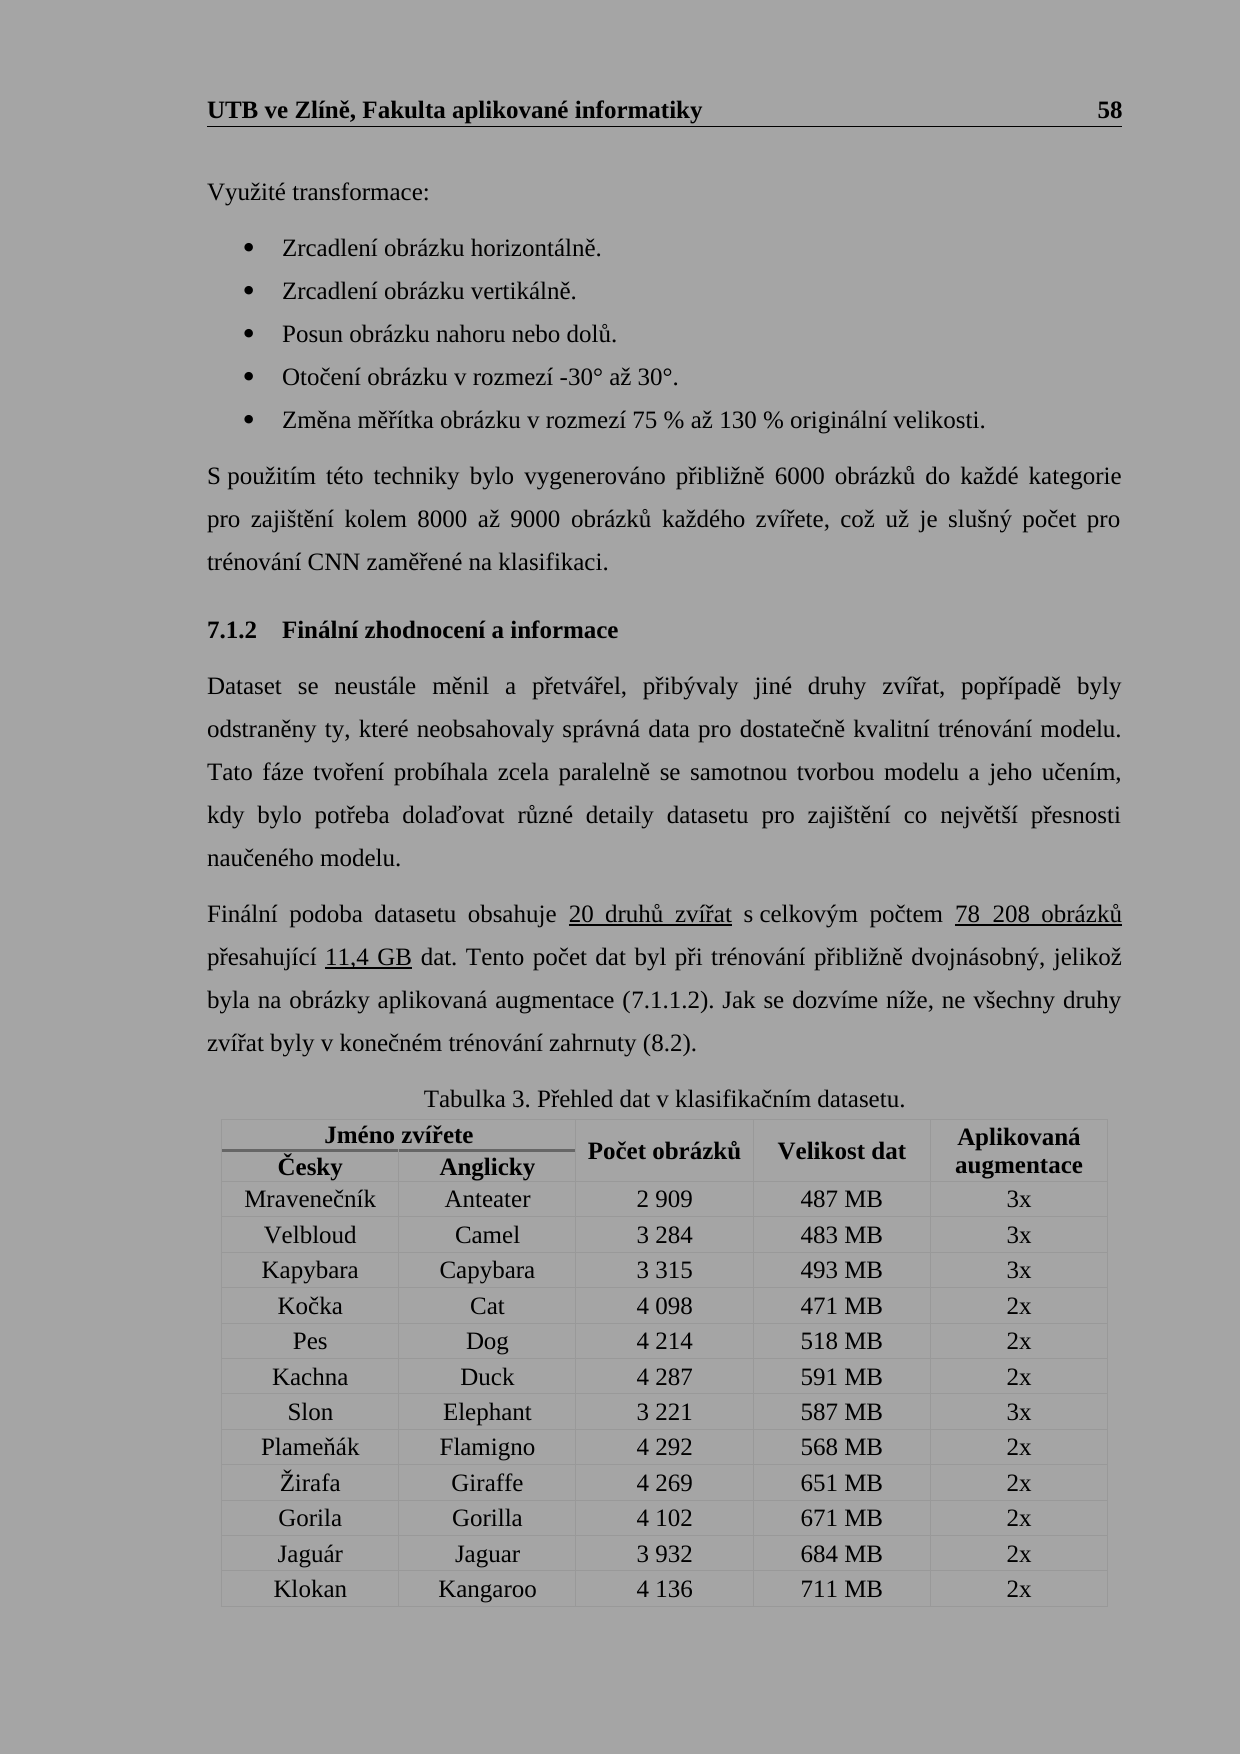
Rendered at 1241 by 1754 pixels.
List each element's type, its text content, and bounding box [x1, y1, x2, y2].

table_cell Kangaroo [399, 1571, 575, 1606]
table_header Velikost dat [754, 1120, 930, 1181]
list Změna měřítka obrázku v rozmezí 75 % až 130 % originální velikosti. [244, 405, 1122, 434]
table_cell Kočka [222, 1288, 398, 1322]
table_cell Klokan [222, 1571, 398, 1606]
table_cell 483 MB [754, 1217, 930, 1252]
table_cell 4 102 [576, 1501, 753, 1535]
table_cell 3 221 [576, 1394, 753, 1429]
table_cell 2x [931, 1359, 1107, 1393]
table_header Aplikovaná augmentace [931, 1120, 1107, 1181]
table_cell 3x [931, 1217, 1107, 1252]
table_cell 711 MB [754, 1571, 930, 1606]
table_cell Camel [399, 1217, 575, 1252]
list Posun obrázku nahoru nebo dolů. [244, 319, 1122, 348]
table_cell 2x [931, 1536, 1107, 1570]
table_cell 3x [931, 1182, 1107, 1216]
table_cell 568 MB [754, 1430, 930, 1464]
table_cell Gorila [222, 1501, 398, 1535]
text Využité transformace: [207, 177, 1122, 206]
list Zrcadlení obrázku vertikálně. [244, 276, 1122, 305]
table_cell 651 MB [754, 1465, 930, 1499]
table_header Jméno zvířete [222, 1120, 575, 1149]
table_cell Kapybara [222, 1253, 398, 1287]
table_cell Duck [399, 1359, 575, 1393]
table_cell Flamigno [399, 1430, 575, 1464]
list Zrcadlení obrázku horizontálně. [244, 233, 1122, 262]
table_cell Plameňák [222, 1430, 398, 1464]
table_cell 4 287 [576, 1359, 753, 1393]
table_cell Jaguar [399, 1536, 575, 1570]
table_cell 4 098 [576, 1288, 753, 1322]
text Tabulka 3. Přehled dat v klasifikačním datasetu. [207, 1084, 1122, 1113]
subtitle Finální zhodnocení a informace [207, 615, 1122, 644]
table_cell 487 MB [754, 1182, 930, 1216]
table_cell 2 909 [576, 1182, 753, 1216]
table_cell Jaguár [222, 1536, 398, 1570]
table_cell Anglicky [399, 1152, 575, 1181]
table_cell 4 214 [576, 1324, 753, 1358]
table_cell 587 MB [754, 1394, 930, 1429]
table_cell Mravenečník [222, 1182, 398, 1216]
table_cell 591 MB [754, 1359, 930, 1393]
table_cell Slon [222, 1394, 398, 1429]
table_cell Capybara [399, 1253, 575, 1287]
table_header Počet obrázků [576, 1120, 753, 1181]
table_cell 2x [931, 1465, 1107, 1499]
table_cell Anteater [399, 1182, 575, 1216]
table_cell 2x [931, 1571, 1107, 1606]
table_cell 3x [931, 1253, 1107, 1287]
table_cell Pes [222, 1324, 398, 1358]
table_cell 3x [931, 1394, 1107, 1429]
table_cell Žirafa [222, 1465, 398, 1499]
table_cell 518 MB [754, 1324, 930, 1358]
table_cell 2x [931, 1430, 1107, 1464]
table_cell 4 292 [576, 1430, 753, 1464]
table_cell 3 932 [576, 1536, 753, 1570]
table_cell 4 269 [576, 1465, 753, 1499]
table_cell 3 315 [576, 1253, 753, 1287]
table_cell Elephant [399, 1394, 575, 1429]
table_cell Česky [222, 1152, 398, 1181]
table_cell 471 MB [754, 1288, 930, 1322]
table_cell 3 284 [576, 1217, 753, 1252]
table_cell Gorilla [399, 1501, 575, 1535]
list Otočení obrázku v rozmezí -30° až 30°. [244, 362, 1122, 391]
table_cell Velbloud [222, 1217, 398, 1252]
text Dataset se neustále měnil a přetvářel, přibývaly jiné druhy zvířat, popřípadě byly odstraněny ty, které neobsahovaly správná data pro dostatečně kvalitní trénování modelu. Tato fáze tvoření probíhala zcela paralelně se samotnou tvorbou modelu a jeho učením, kdy bylo potřeba dolaďovat různé detaily datasetu pro zajištění co největší přesnosti naučeného modelu. [207, 671, 1122, 872]
table_cell Kachna [222, 1359, 398, 1393]
text Finální podoba datasetu obsahuje 20 druhů zvířat s celkovým počtem 78_208 obrázků přesahující 11,4 GB dat. Tento počet dat byl při trénování přibližně dvojnásobný, jelikož byla na obrázky aplikovaná augmentace (7.1.1.2). Jak se dozvíme níže, ne všechny druhy zvířat byly v konečném trénování zahrnuty (8.1.1). [207, 899, 1122, 1057]
table_cell Cat [399, 1288, 575, 1322]
table_cell 2x [931, 1288, 1107, 1322]
table_cell 671 MB [754, 1501, 930, 1535]
table_cell 4 136 [576, 1571, 753, 1606]
table_cell 493 MB [754, 1253, 930, 1287]
table_cell 684 MB [754, 1536, 930, 1570]
table_cell Dog [399, 1324, 575, 1358]
table_cell Giraffe [399, 1465, 575, 1499]
text S použitím této techniky bylo vygenerováno přibližně 6000 obrázků do každé kategorie pro zajištění kolem 8000 až 9000 obrázků každého zvířete, což už je slušný počet pro trénování CNN zaměřené na klasifikaci. [207, 461, 1122, 576]
table_cell 2x [931, 1324, 1107, 1358]
table_cell 2x [931, 1501, 1107, 1535]
